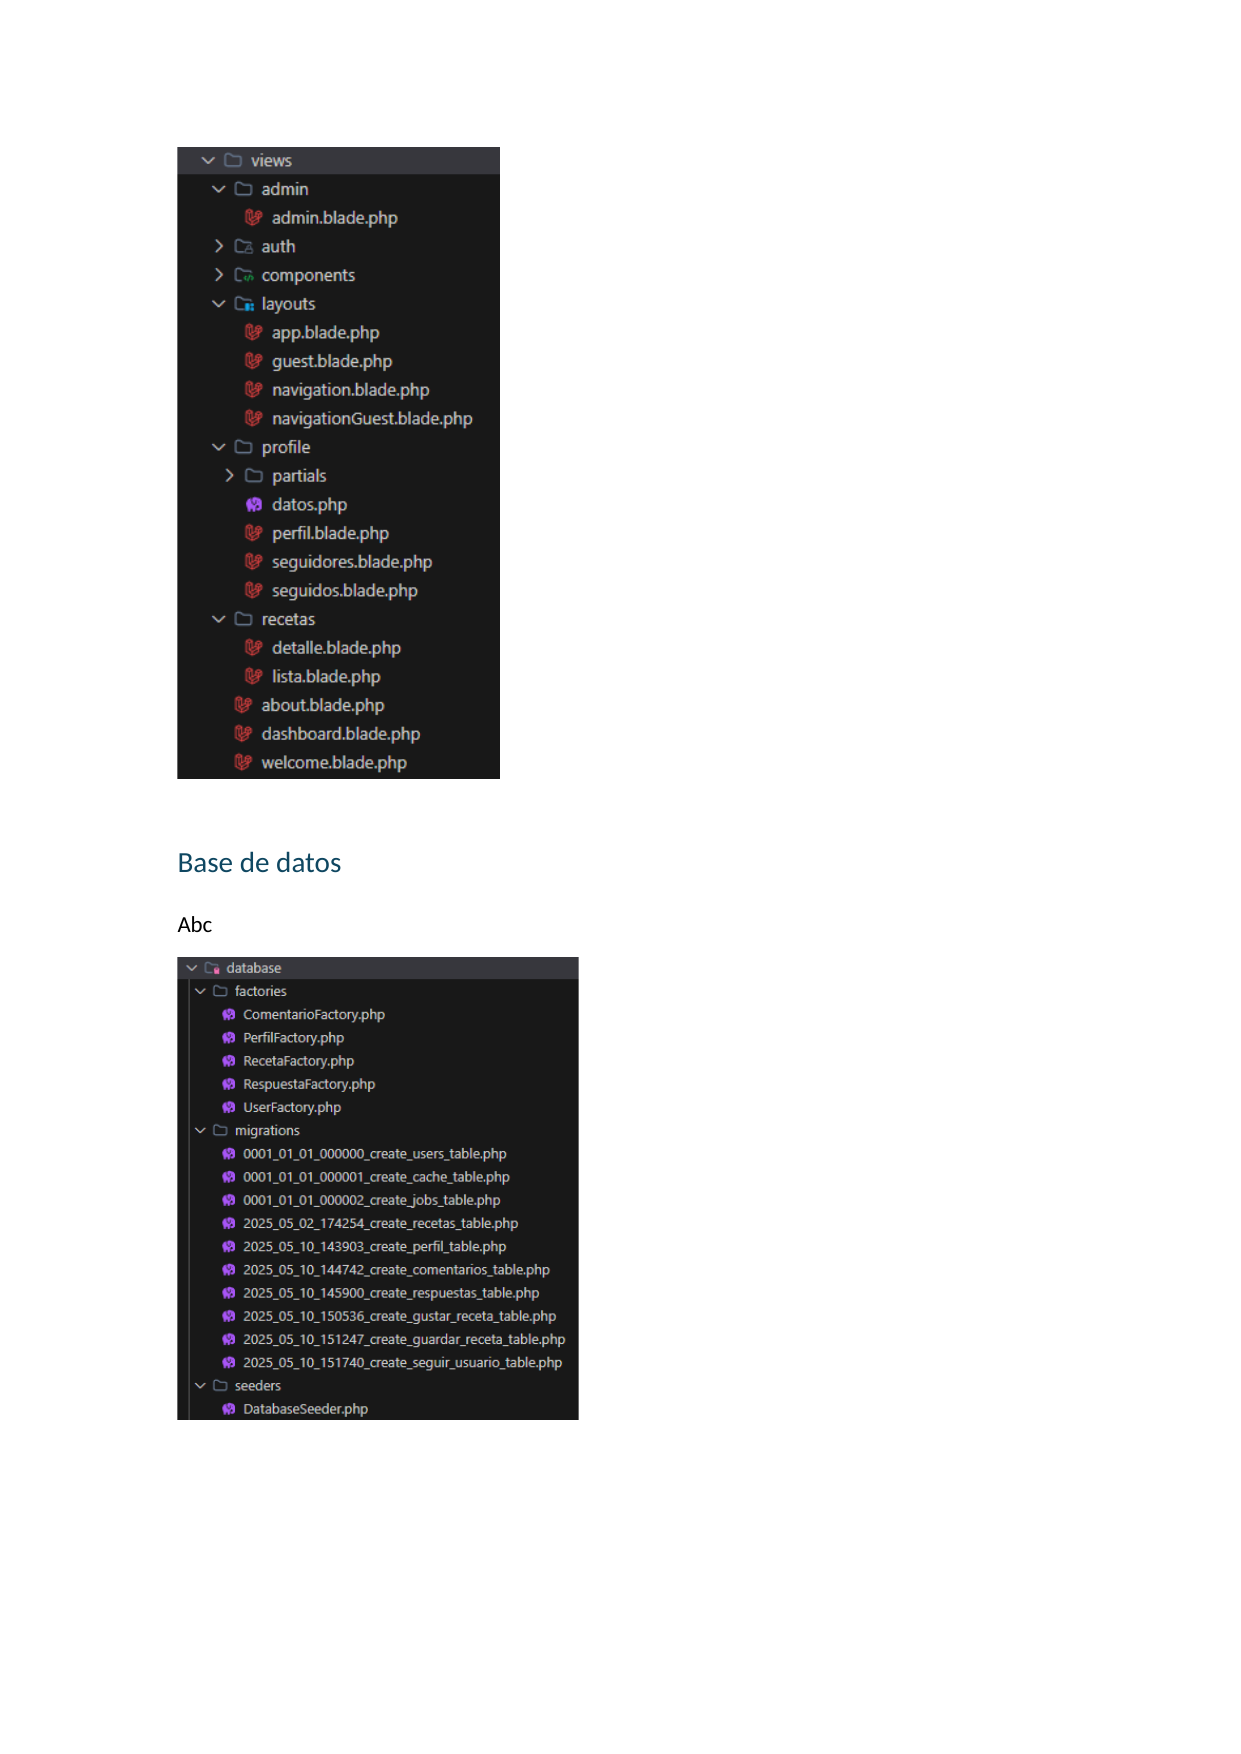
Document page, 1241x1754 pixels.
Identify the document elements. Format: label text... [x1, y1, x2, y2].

picture [177, 147, 500, 779]
subtitle Base de datos [177, 844, 1063, 880]
picture [177, 957, 579, 1420]
text Abc [177, 911, 1063, 938]
